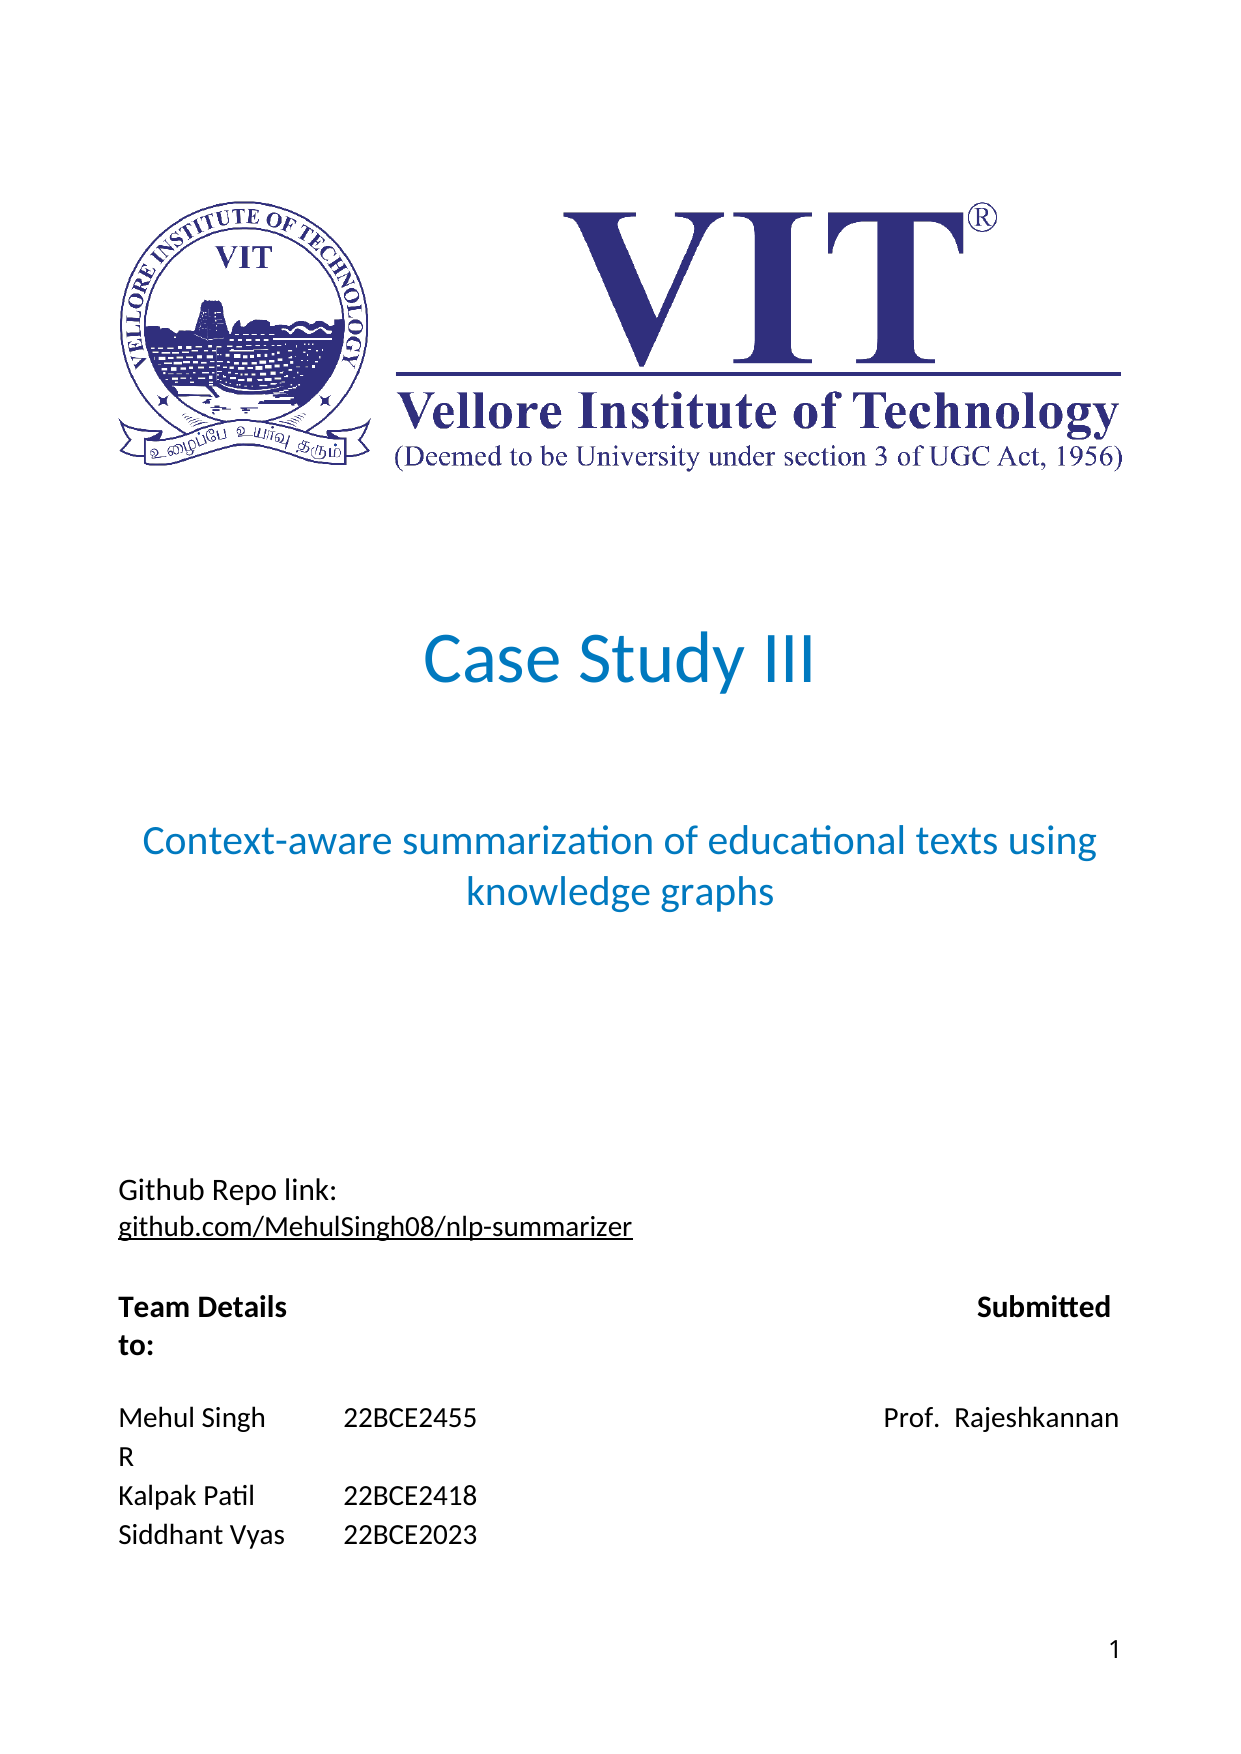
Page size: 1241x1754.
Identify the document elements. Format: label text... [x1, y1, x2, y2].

subtitle Case Study III [118, 612, 1122, 701]
text github.com/MehulSingh08/nlp-summarizer [118, 1208, 1122, 1244]
subtitle Context-aware summarization of educational texts using knowledge graphs [118, 814, 1122, 916]
text Kalpak Patil 22BCE2418 [118, 1477, 1122, 1513]
text Mehul Singh 22BCE2455 Prof. Rajeshkannan R [118, 1399, 1122, 1473]
text Github Repo link: [118, 1170, 1122, 1208]
text Siddhant Vyas 22BCE2023 [118, 1516, 1122, 1552]
text Team Details Submitted to: [118, 1287, 1122, 1363]
picture [118, 174, 1123, 474]
